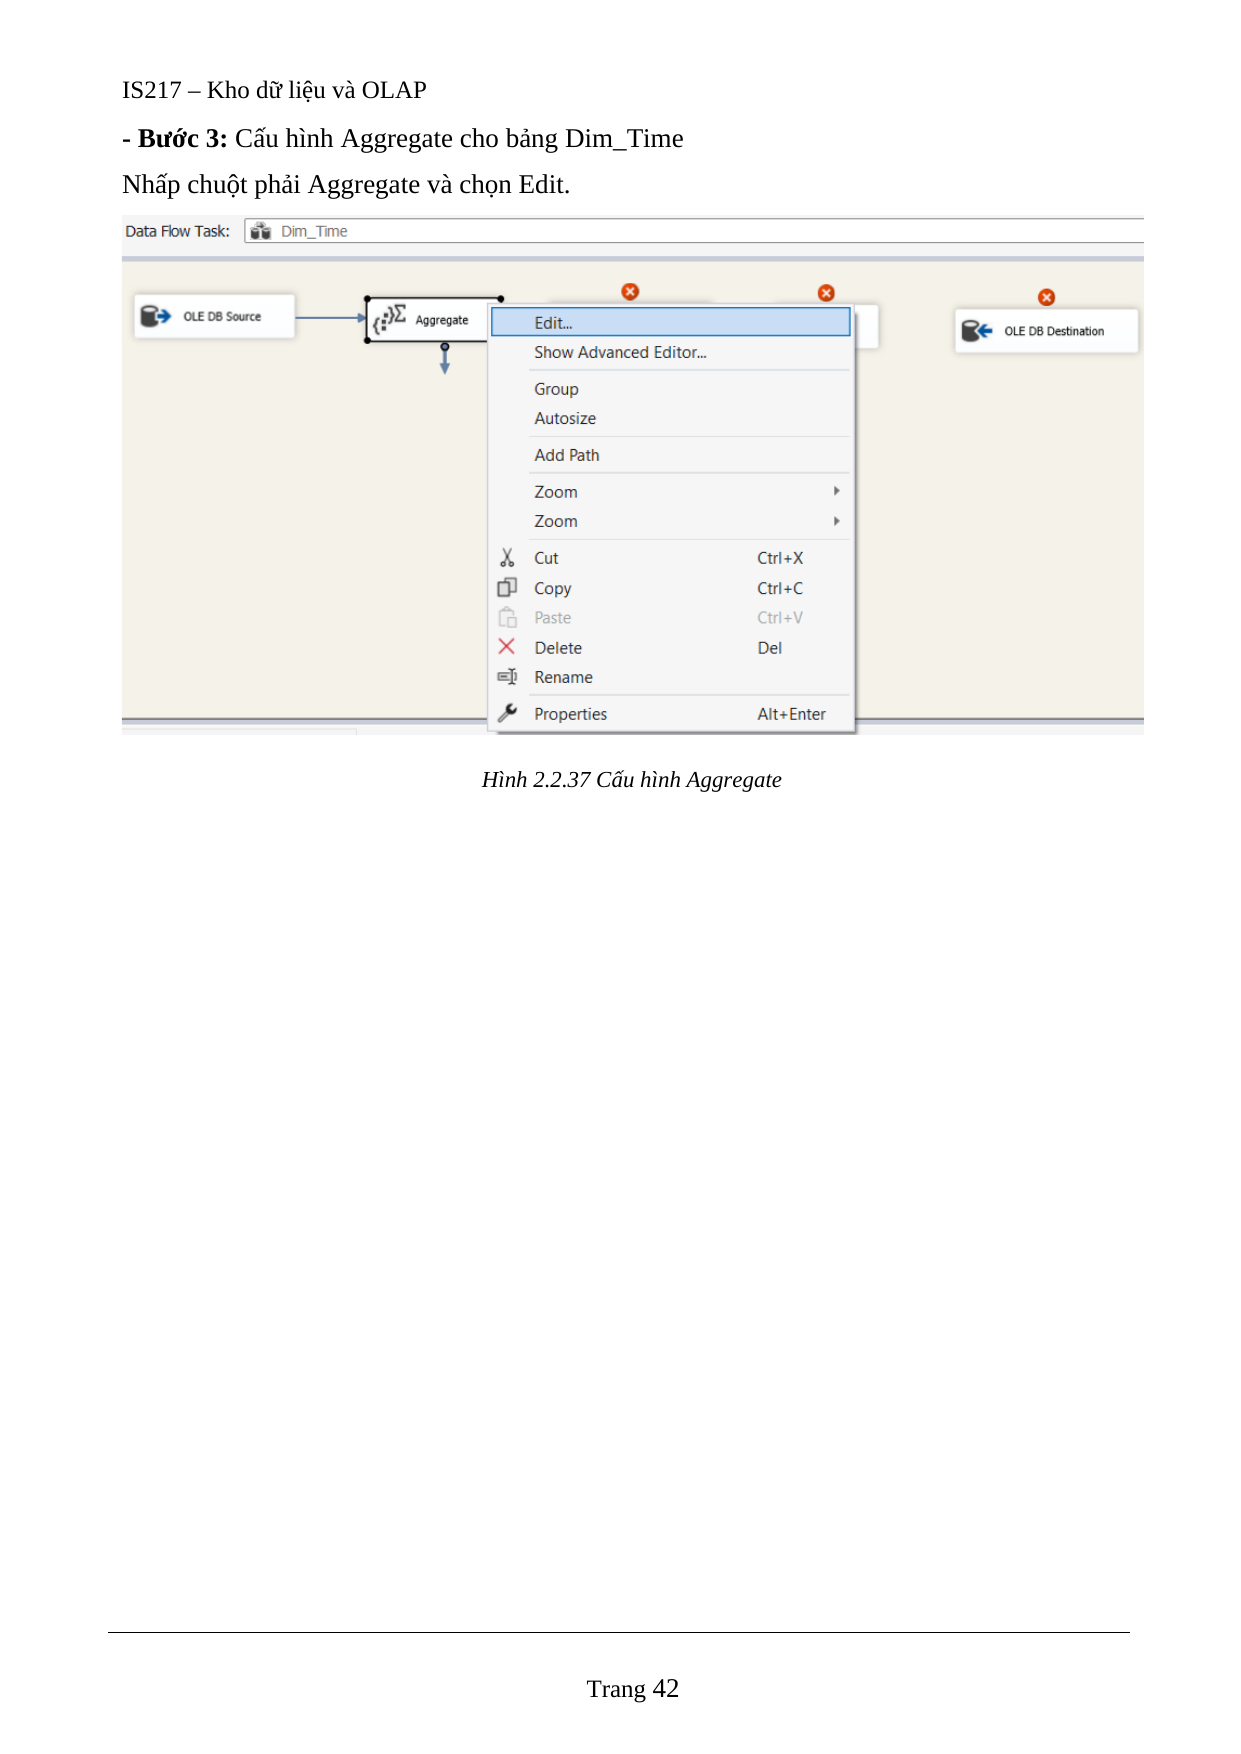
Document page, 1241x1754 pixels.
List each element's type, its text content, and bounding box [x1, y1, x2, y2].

text Nhấp chuột phải Aggregate và chọn Edit. [122, 168, 1144, 200]
text - Bước 3: Cấu hình Aggregate cho bảng Dim_Time [122, 122, 1144, 153]
picture [121, 215, 1144, 735]
